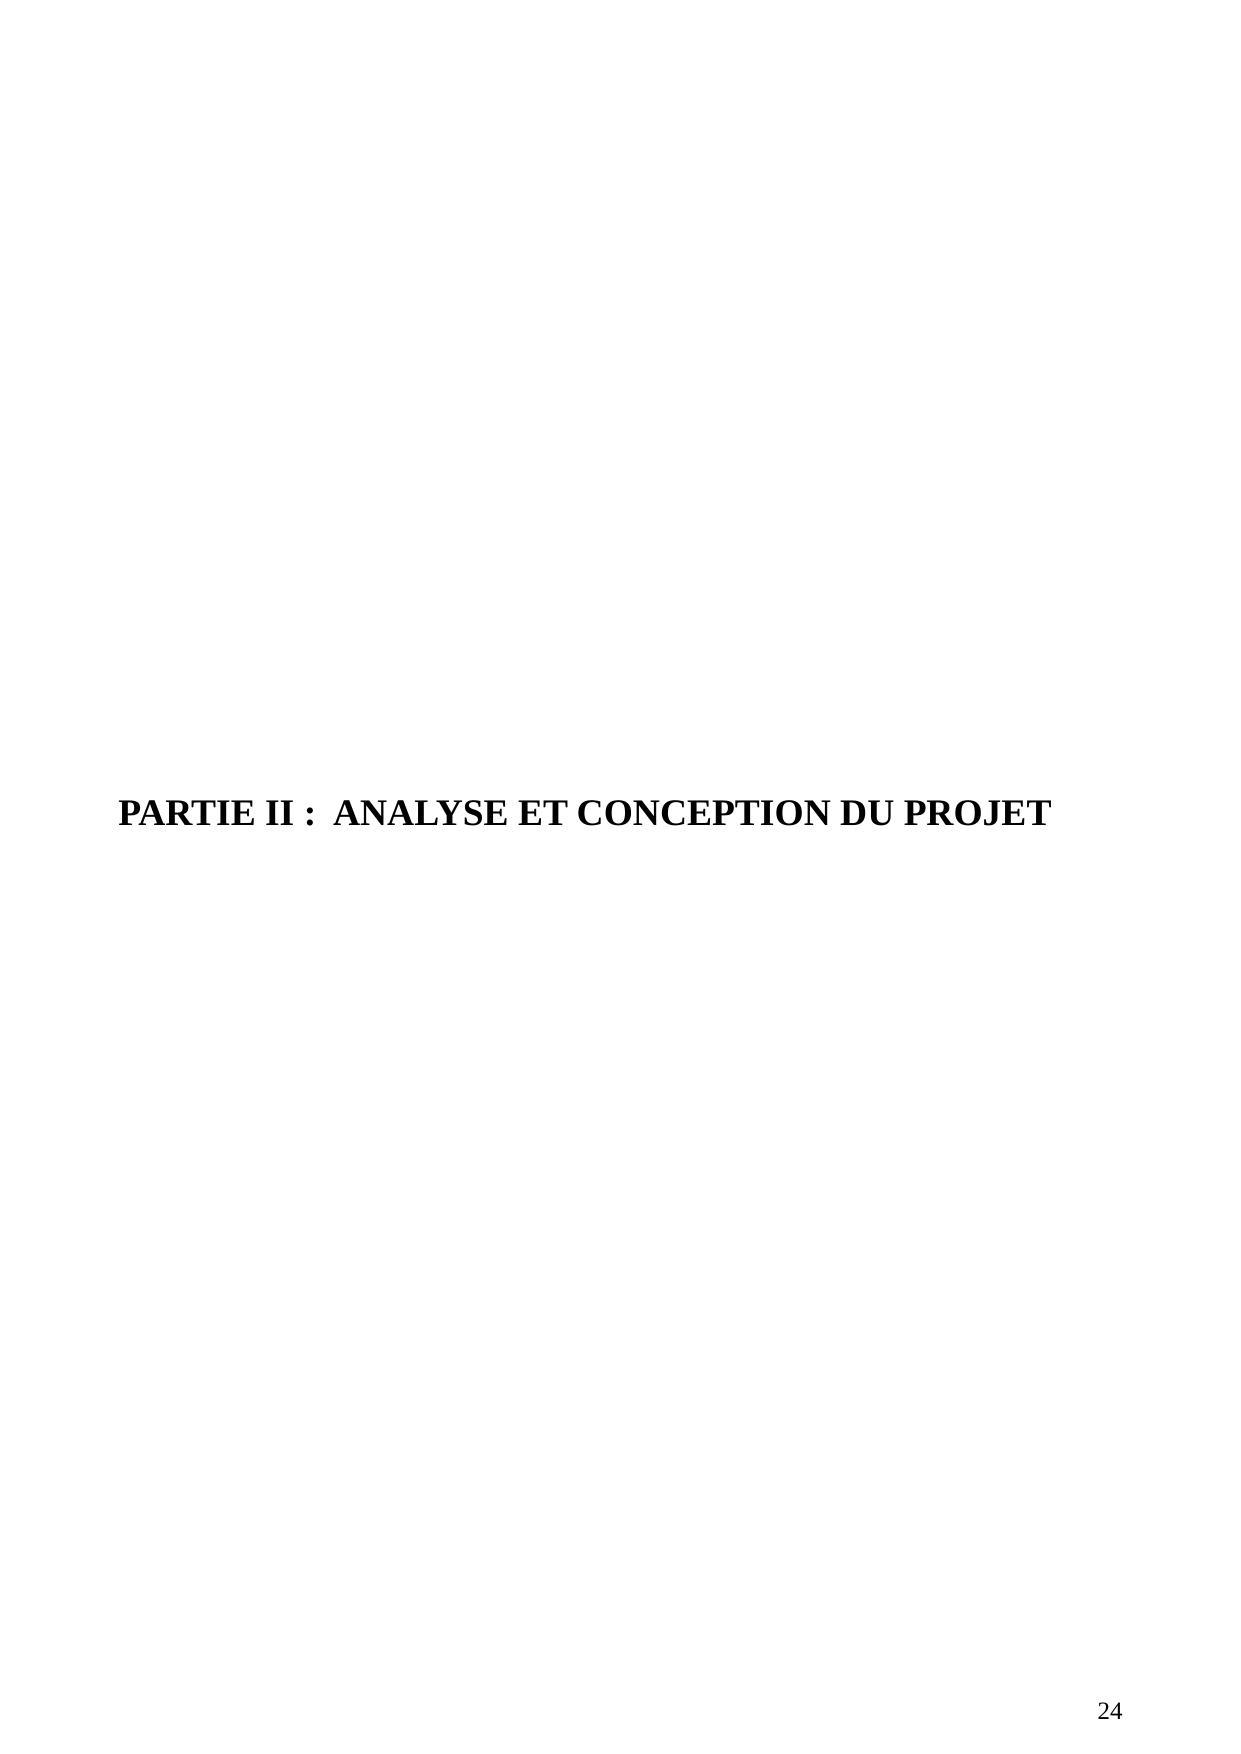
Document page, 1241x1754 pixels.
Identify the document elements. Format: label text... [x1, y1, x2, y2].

subtitle PARTIE II : ANALYSE ET CONCEPTION DU PROJET [118, 790, 1122, 833]
